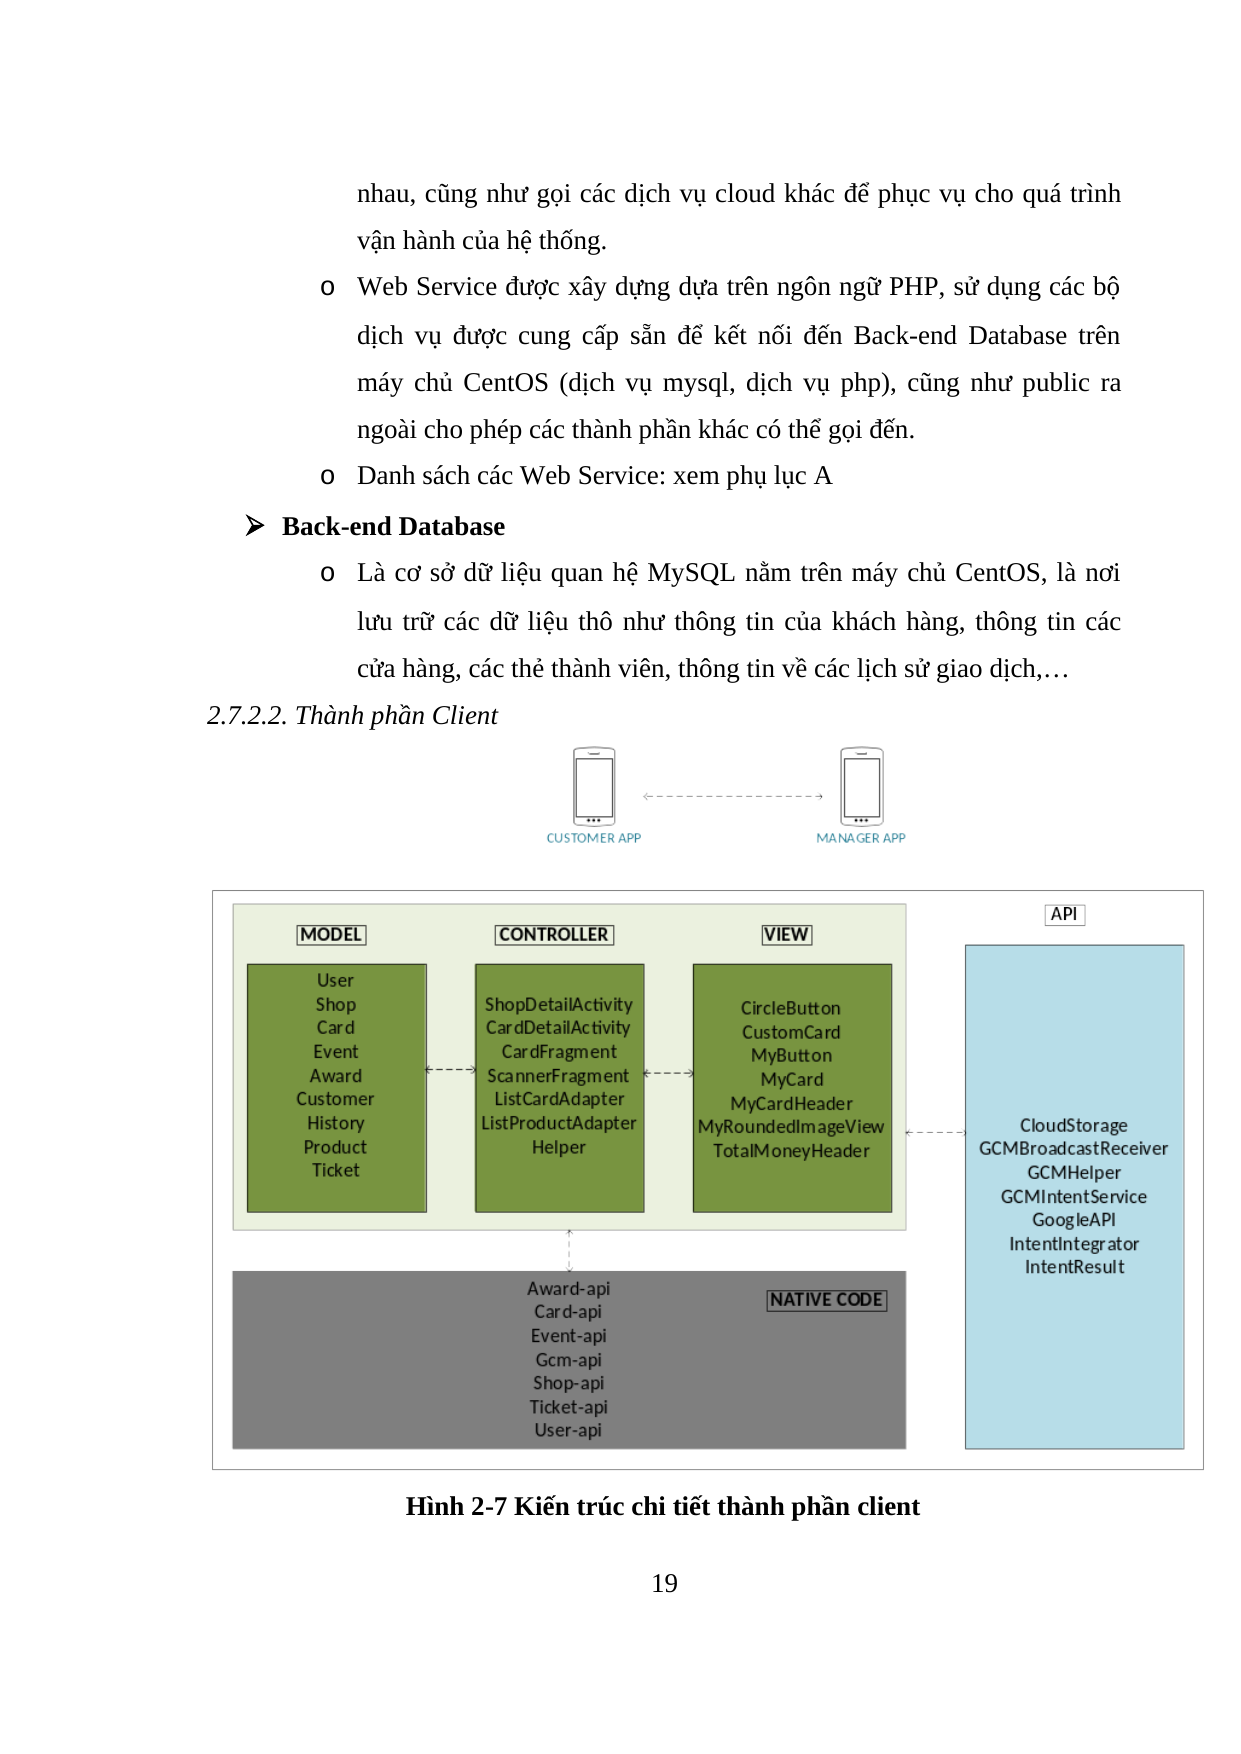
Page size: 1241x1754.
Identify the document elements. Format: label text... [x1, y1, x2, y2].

list Web Service được xây dựng dựa trên ngôn ngữ PHP, sử dụng các bộ dịch vụ được cung cấp sẵn để kết nối đến Back-end Database trên máy chủ CentOS (dịch vụ mysql, dịch vụ php), cũng như public ra ngoài cho phép các thành phần khác có thể gọi đến. [319, 271, 1122, 444]
list Back-end Database [244, 509, 1122, 541]
list Danh sách các Web Service: xem phụ lục A [319, 459, 1122, 493]
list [319, 177, 1122, 255]
list Là cơ sở dữ liệu quan hệ MySQL nằm trên máy chủ CentOS, là nơi lưu trữ các dữ liệu thô như thông tin của khách hàng, thông tin các cửa hàng, các thẻ thành viên, thông tin về các lịch sử giao dịch,… [319, 556, 1122, 683]
text 2.7.2.2. Thành phần Client [207, 699, 1122, 730]
